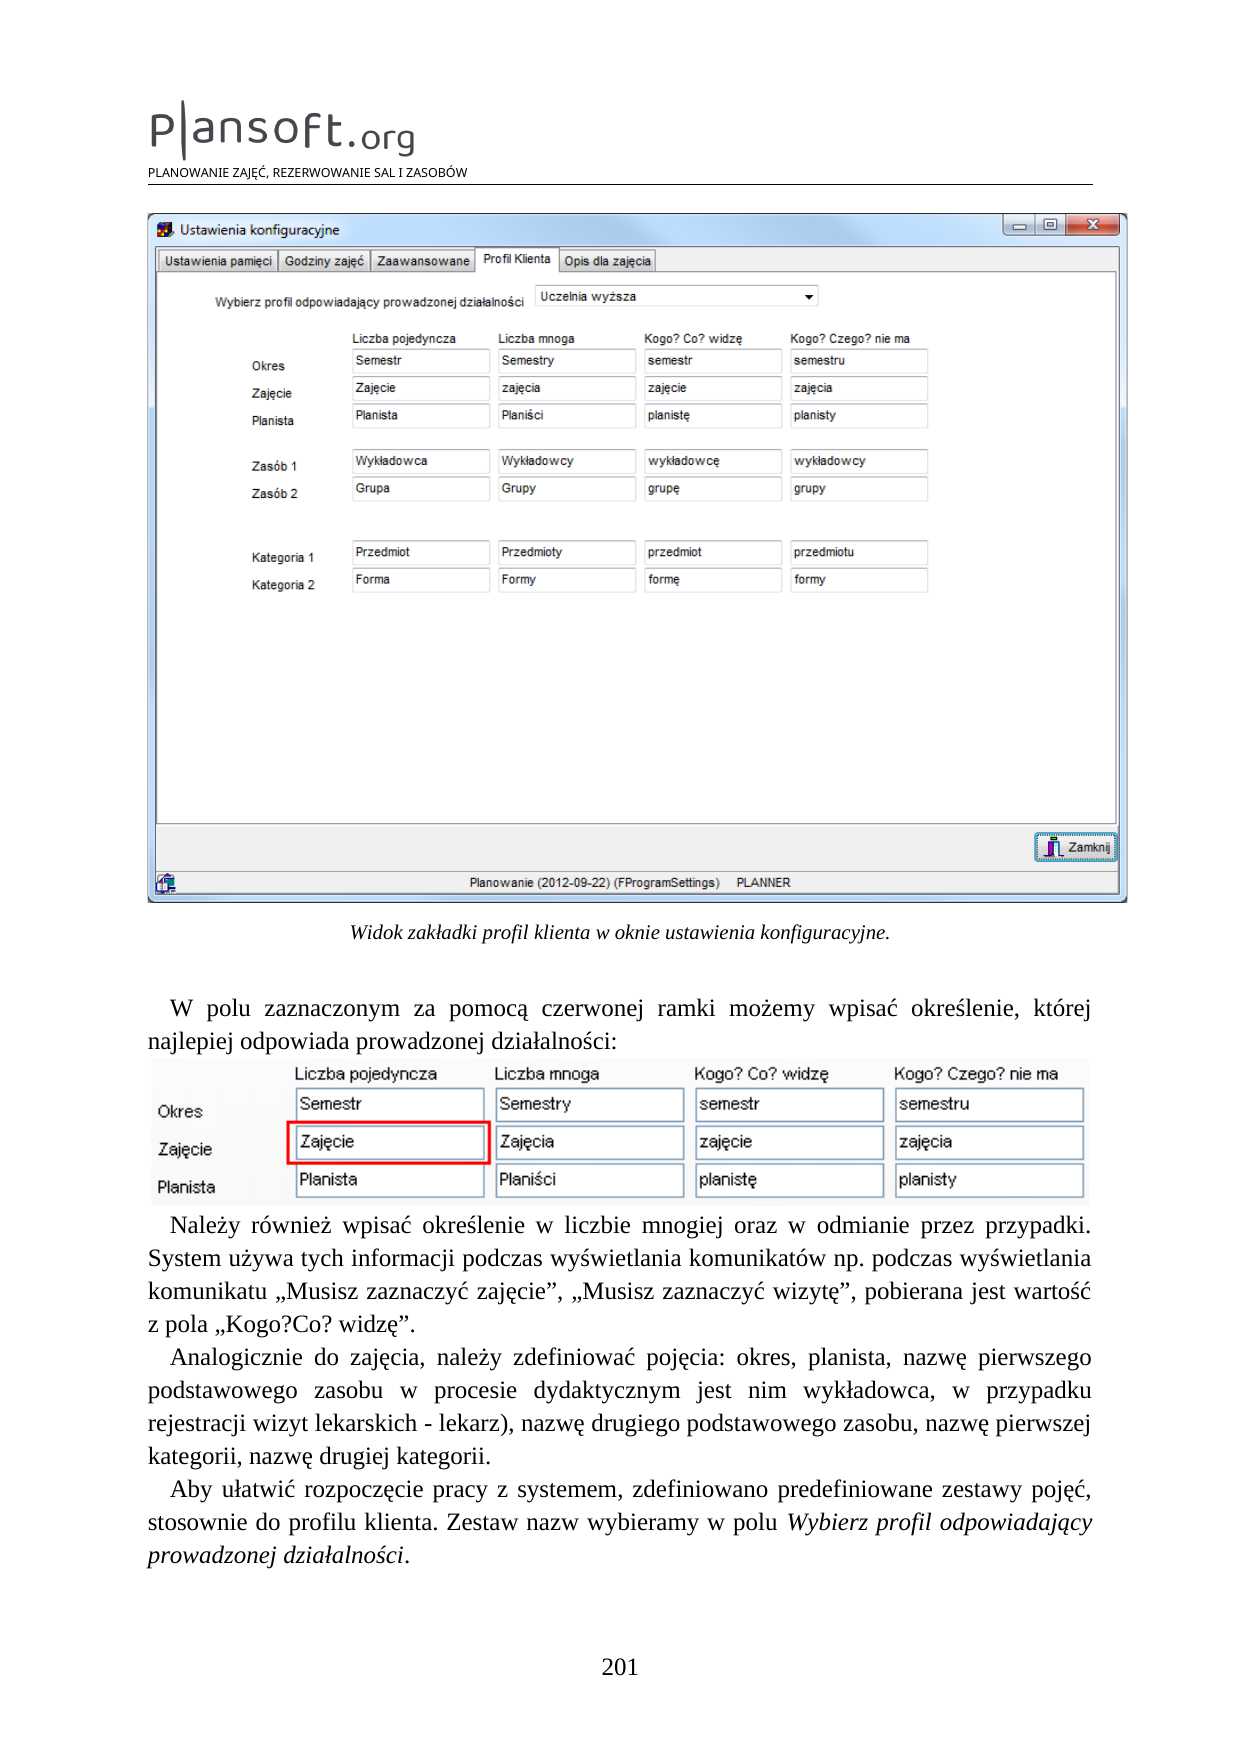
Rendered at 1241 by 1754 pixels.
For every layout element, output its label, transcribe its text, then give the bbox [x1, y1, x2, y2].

text Należy również wpisać określenie w liczbie mnogiej oraz w odmianie przez przypadki. System używa tych informacji podczas wyświetlania komunikatów np. podczas wyświetlania komunikatu „Musisz zaznaczyć zajęcie”, „Musisz zaznaczyć wizytę”, pobierana jest wartość z pola „Kogo?Co? widzę”. [148, 1210, 1093, 1338]
picture [151, 1058, 1089, 1206]
text Aby ułatwić rozpoczęcie pracy z systemem, zdefiniowano predefiniowane zestawy pojęć, stosownie do profilu klienta. Zestaw nazw wybieramy w polu Wybierz profil odpowiadający prowadzonej działalności. [148, 1474, 1093, 1569]
picture [147, 213, 1128, 903]
picture [147, 73, 418, 165]
text W polu zaznaczonym za pomocą czerwonej ramki możemy wpisać określenie, której najlepiej odpowiada prowadzonej działalności: [148, 993, 1093, 1054]
text Analogicznie do zajęcia, należy zdefiniować pojęcia: okres, planista, nazwę pierwszego podstawowego zasobu w procesie dydaktycznym jest nim wykładowca, w przypadku rejestracji wizyt lekarskich - lekarz), nazwę drugiego podstawowego zasobu, nazwę pierwszej kategorii, nazwę drugiej kategorii. [148, 1342, 1093, 1470]
text Widok zakładki profil klienta w oknie ustawienia konfiguracyjne. [148, 919, 1093, 944]
